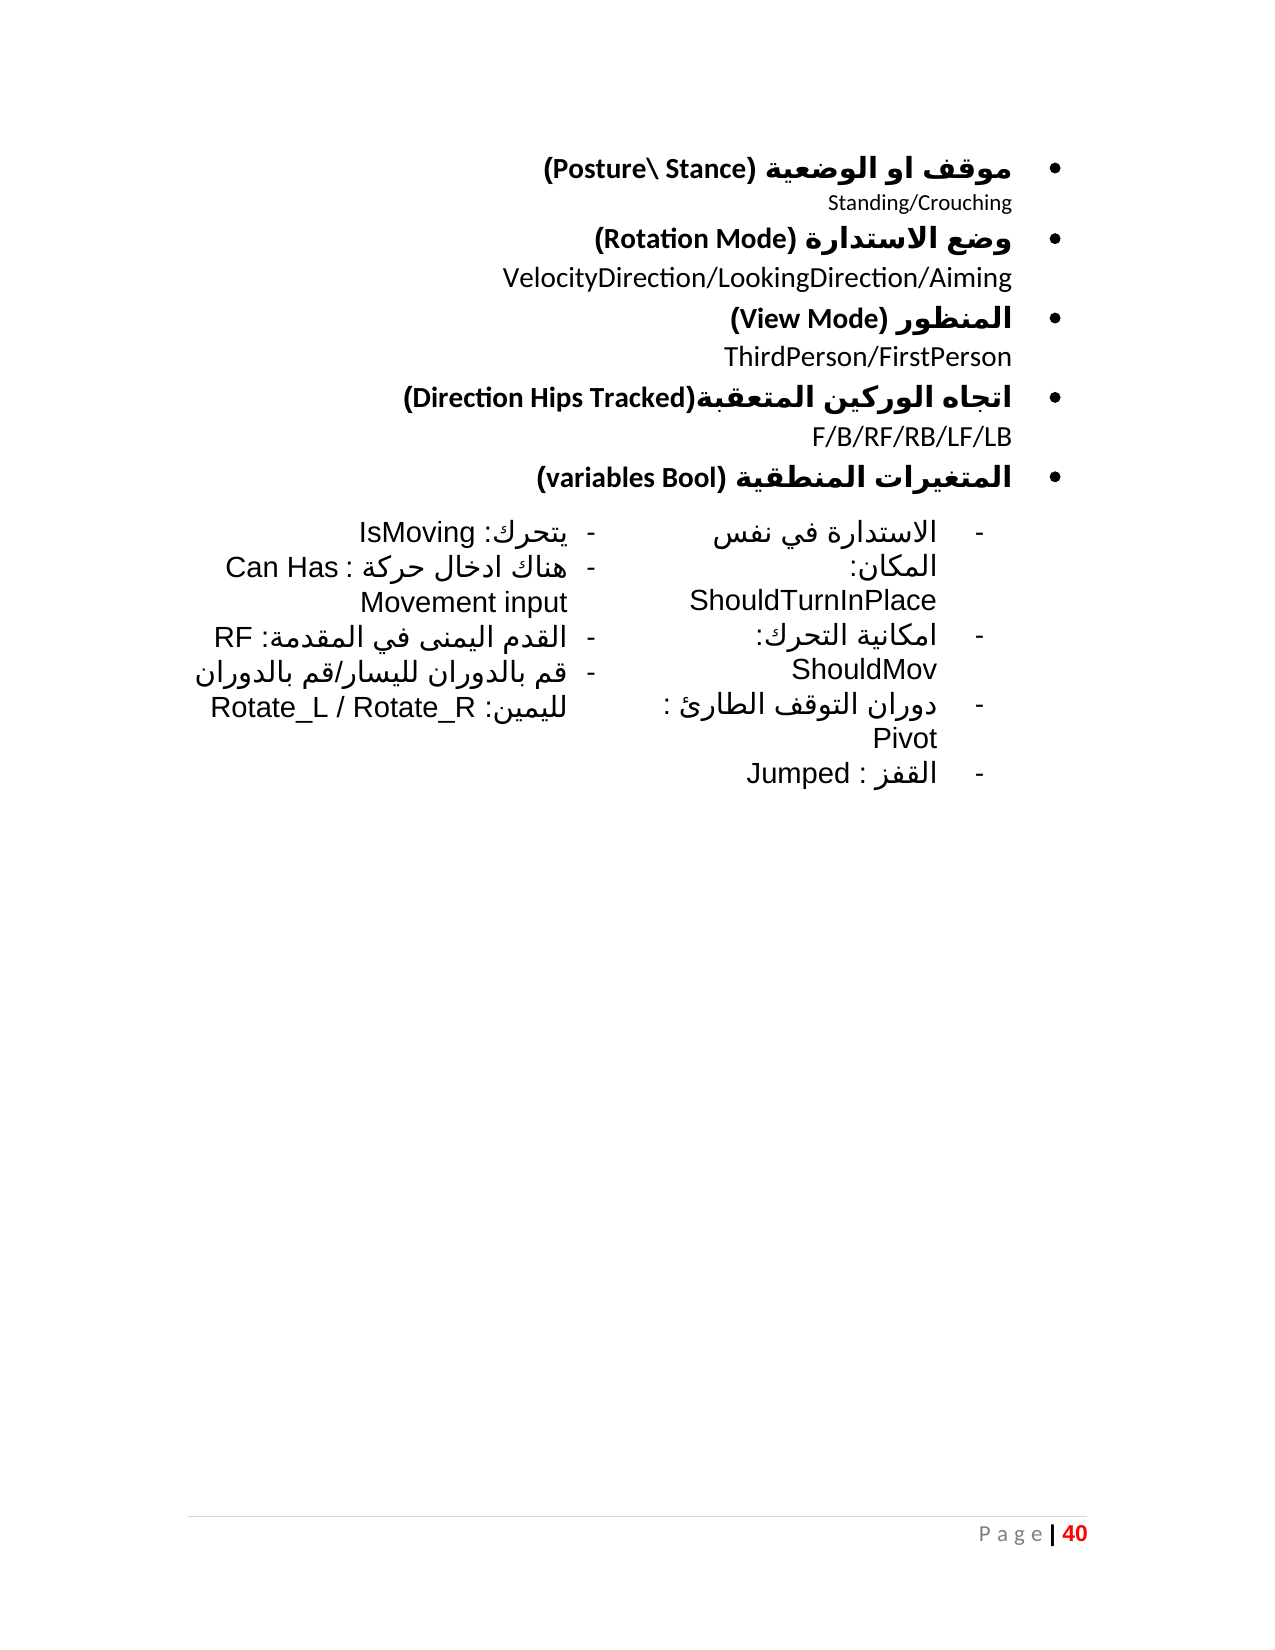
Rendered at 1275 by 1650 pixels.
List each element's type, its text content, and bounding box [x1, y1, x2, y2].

list اتجاه الوركين المتعقبة(Direction Hips Tracked) [187, 379, 1050, 415]
table_header الاستدارة في نفس المكان: ShouldTurnInPlace امكانية التحرك: ShouldMov دوران التوقف الطارئ : Pivot القفز : Jumped [616, 514, 1099, 852]
list Standing/Crouching [187, 188, 1012, 216]
list F/B/RF/RB/LF/LB [187, 418, 1012, 453]
table_header يتحرك: IsMoving هناك ادخال حركة : Can Has Movement input القدم اليمنى في المقدمة: RF قم بالدوران لليسار/قم بالدوران لليمين: Rotate_L / Rotate_R [176, 514, 616, 852]
list موقف او الوضعية (Posture\ Stance) [187, 150, 1050, 186]
list VelocityDirection/LookingDirection/Aiming [187, 259, 1012, 295]
list ThirdPerson/FirstPerson [187, 338, 1012, 374]
list وضع الاستدارة (Rotation Mode) [187, 221, 1050, 256]
list المنظور (View Mode) [187, 300, 1050, 336]
list المتغيرات المنطقية (variables Bool) [187, 459, 1050, 494]
